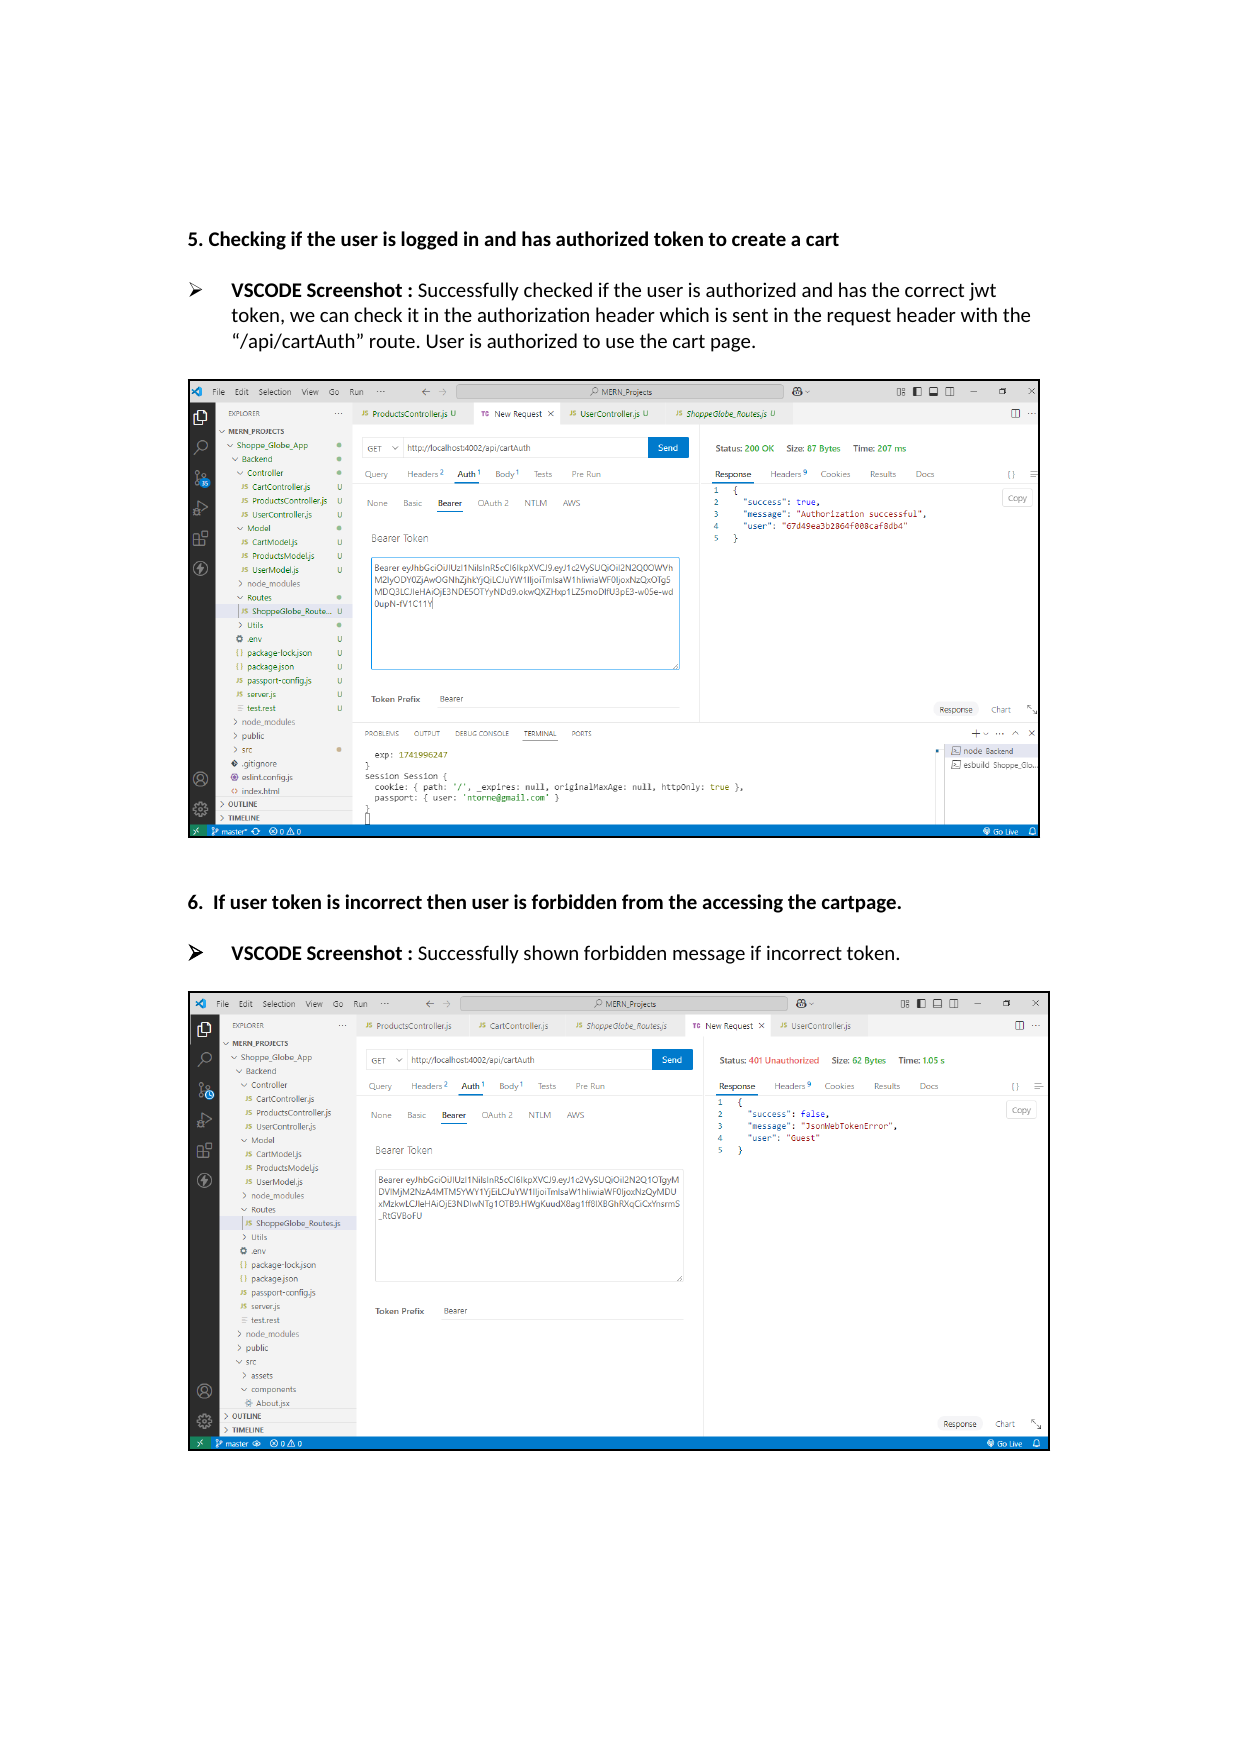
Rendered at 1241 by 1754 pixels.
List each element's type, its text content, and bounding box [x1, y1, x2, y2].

list Checking if the user is logged in and has authorized token to create a cart [187, 226, 1053, 252]
list VSCODE Screenshot : Successfully checked if the user is authorized and has the correct jwt token, we can check it in the authorization header which is sent in the request header with the “/api/cartAuth” route. User is authorized to use the cart page. [187, 277, 1053, 353]
picture [190, 993, 1048, 1449]
list If user token is incorrect then user is forbidden from the accessing the cartpage. [187, 889, 1053, 914]
picture [190, 381, 1038, 836]
list VSCODE Screenshot : Successfully shown forbidden message if incorrect token. [187, 940, 1053, 965]
